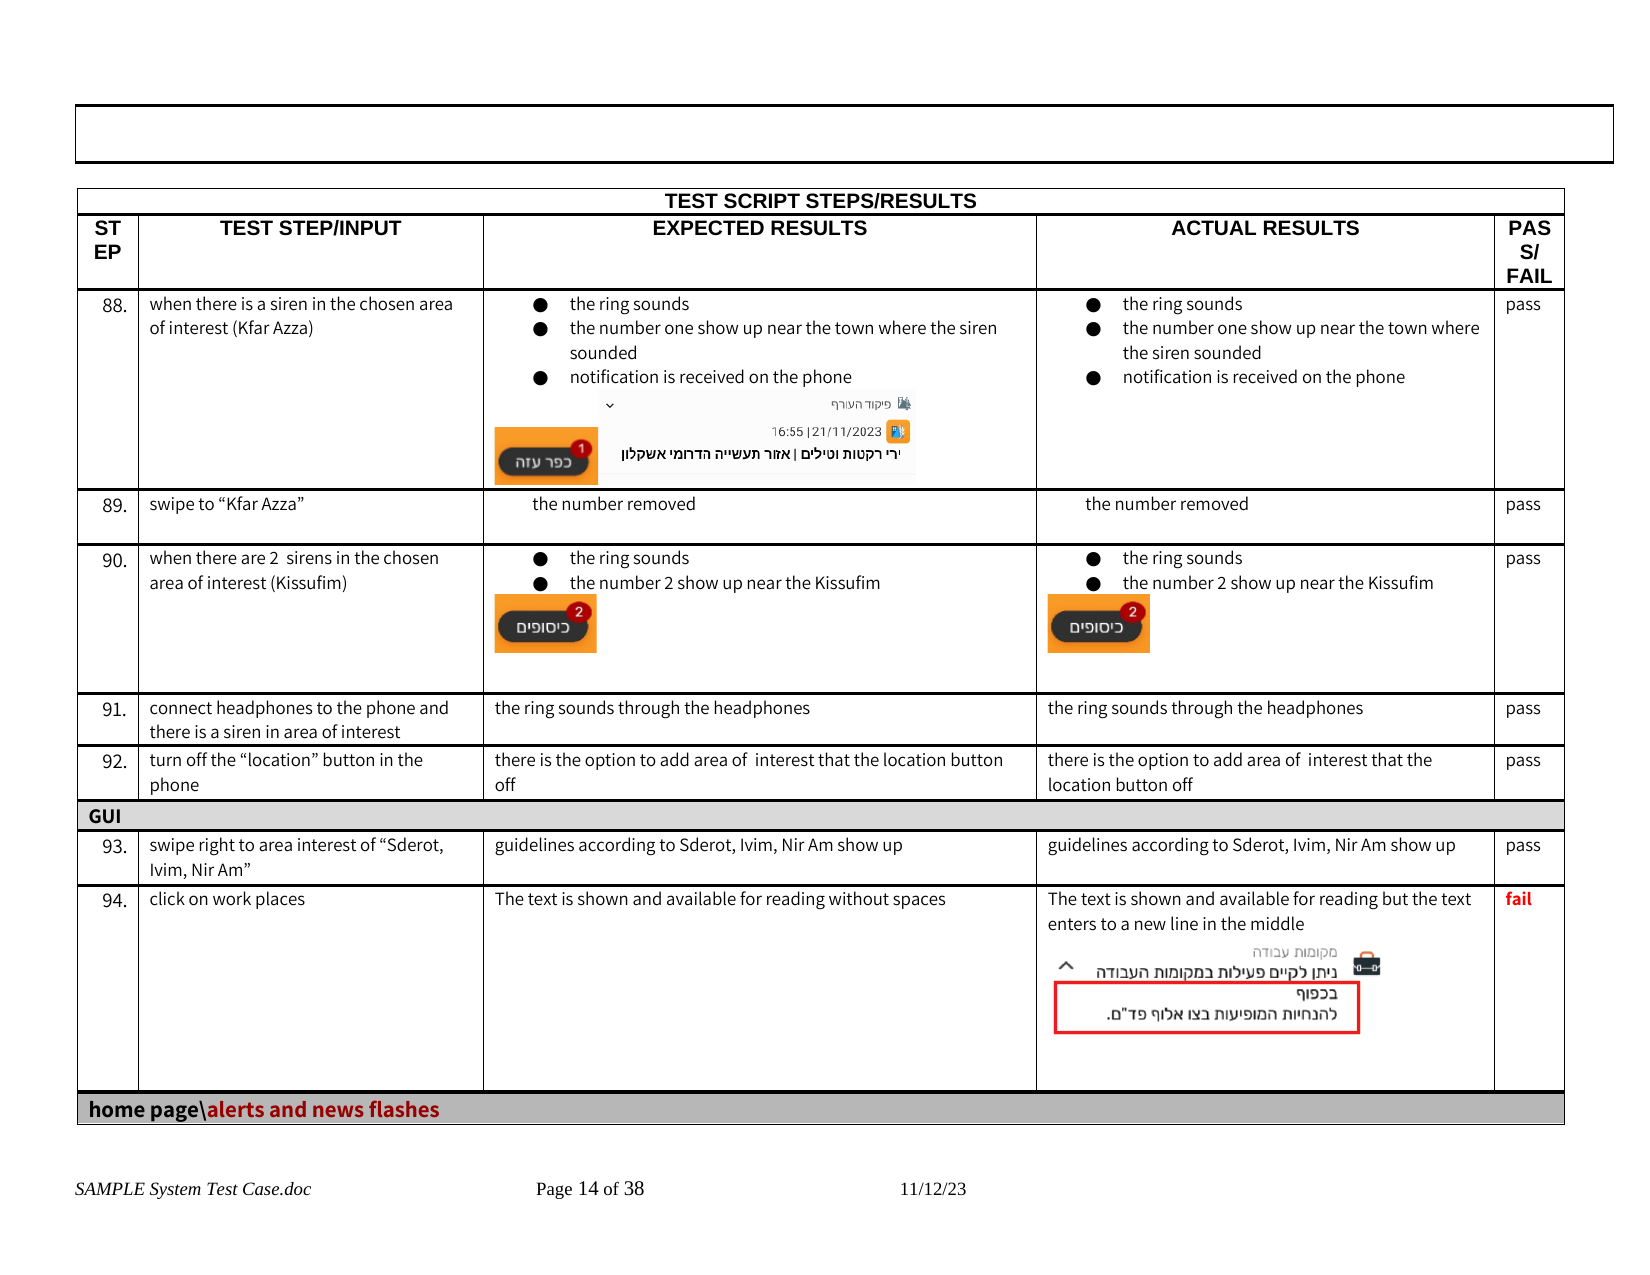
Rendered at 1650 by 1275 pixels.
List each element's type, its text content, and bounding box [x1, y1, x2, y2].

table_cell guidelines according to Sderot, Ivim, Nir Am show up [1037, 832, 1494, 883]
table_cell the ring sounds through the headphones [484, 695, 1036, 744]
table_cell pass [1495, 546, 1564, 692]
table_cell [78, 832, 138, 883]
table_cell the ring sounds the number 2 show up near the Kissufim [484, 546, 1036, 692]
table_cell the ring sounds the number one show up near the town where the siren sounded notification is received on the phone [484, 291, 1036, 488]
table_cell pass [1495, 832, 1564, 883]
table_cell the number removed [484, 491, 1036, 543]
table_cell when there are 2 sirens in the chosen area of interest (Kissufim) [139, 546, 483, 692]
table_cell the ring sounds through the headphones [1037, 695, 1494, 744]
table_cell fail [1495, 887, 1564, 1090]
table_cell the ring sounds the number 2 show up near the Kissufim [1037, 546, 1494, 692]
table_cell swipe right to area interest of “Sderot, Ivim, Nir Am” [139, 832, 483, 883]
table_cell pass [1495, 491, 1564, 543]
table_cell there is the option to add area of interest that the location button off [1037, 747, 1494, 799]
table_cell [78, 291, 138, 488]
table_cell pass [1495, 747, 1564, 799]
table_cell STEP [78, 216, 138, 288]
picture [494, 389, 917, 485]
table_cell [78, 695, 138, 744]
table_cell pass [1495, 291, 1564, 488]
table_cell TEST STEP/INPUT [139, 216, 483, 288]
table_cell there is the option to add area of interest that the location button off [484, 747, 1036, 799]
picture [1047, 594, 1150, 653]
table_cell connect headphones to the phone and there is a siren in area of interest [139, 695, 483, 744]
table_cell when there is a siren in the chosen area of interest (Kfar Azza) [139, 291, 483, 488]
table_cell guidelines according to Sderot, Ivim, Nir Am show up [484, 832, 1036, 883]
picture [1047, 935, 1383, 1036]
table_cell click on work places [139, 887, 483, 1090]
table_header TEST SCRIPT STEPS/RESULTS [78, 189, 1564, 213]
table_cell the ring sounds the number one show up near the town where the siren sounded notification is received on the phone [1037, 291, 1494, 488]
picture [494, 594, 597, 653]
table_cell swipe to “Kfar Azza” [139, 491, 483, 543]
table_cell [78, 491, 138, 543]
table_cell [78, 747, 138, 799]
table_cell ACTUAL RESULTS [1037, 216, 1494, 288]
table_cell the number removed [1037, 491, 1494, 543]
table_cell pass [1495, 695, 1564, 744]
table_cell [78, 546, 138, 692]
table_cell EXPECTED RESULTS [484, 216, 1036, 288]
table_cell home page\alerts and news flashes [78, 1094, 1564, 1123]
table_cell turn off the “location” button in the phone [139, 747, 483, 799]
table_cell GUI [78, 802, 1564, 829]
table_cell The text is shown and available for reading without spaces [484, 887, 1036, 1090]
table_cell PASS/FAIL [1495, 216, 1564, 288]
table_cell The text is shown and available for reading but the text enters to a new line in the middle [1037, 887, 1494, 1090]
table_cell [78, 887, 138, 1090]
